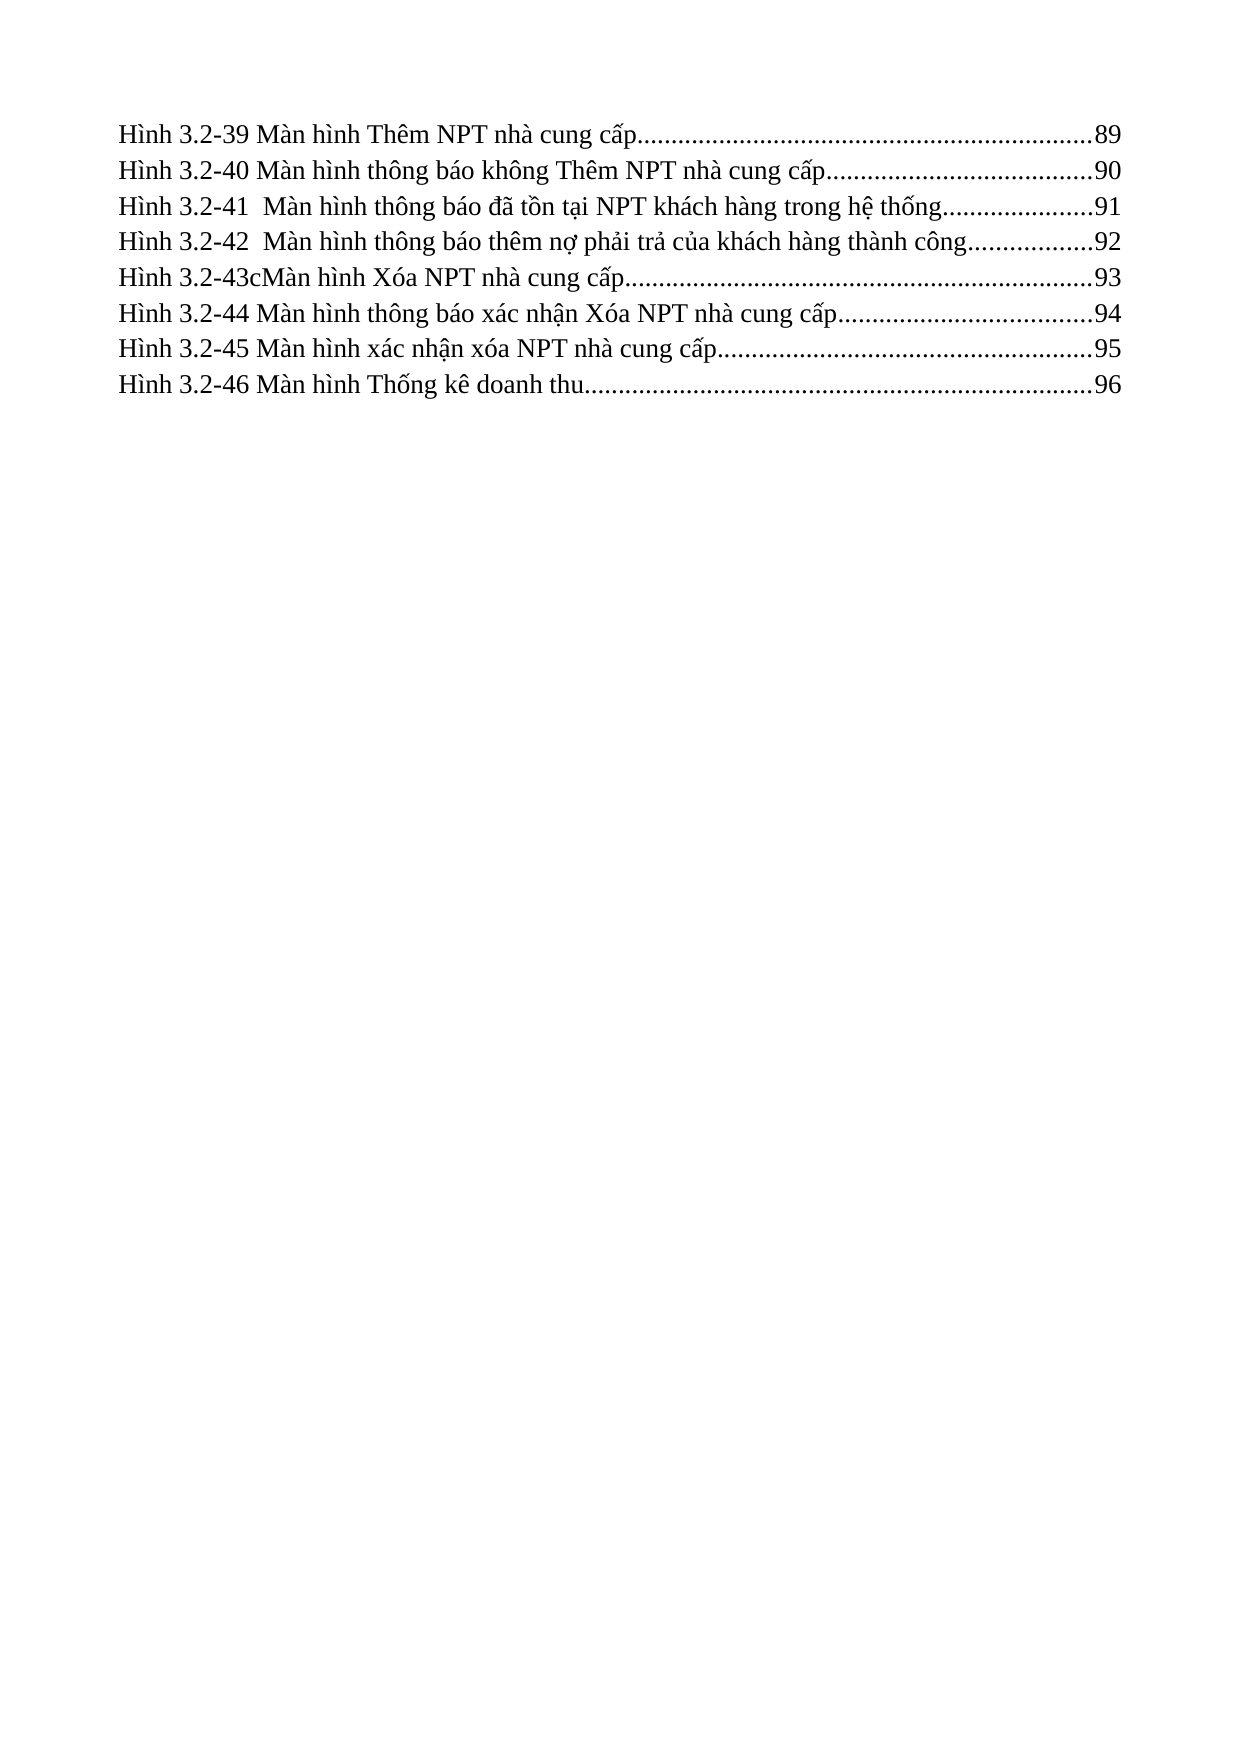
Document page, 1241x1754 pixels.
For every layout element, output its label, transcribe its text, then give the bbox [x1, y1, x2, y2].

text Hình 3.2-41 Màn hình thông báo đã tồn tại NPT khách hàng trong hệ thống 91 [118, 189, 1122, 221]
text Hình 3.2-40 Màn hình thông báo không Thêm NPT nhà cung cấp 90 [118, 154, 1122, 185]
text Hình 3.2-39 Màn hình Thêm NPT nhà cung cấp 89 [118, 118, 1122, 149]
text Hình 3.2-42 Màn hình thông báo thêm nợ phải trả của khách hàng thành công 92 [118, 225, 1122, 256]
text Hình 3.2-44 Màn hình thông báo xác nhận Xóa NPT nhà cung cấp 94 [118, 297, 1122, 328]
text Hình 3.2-46 Màn hình Thống kê doanh thu 96 [118, 368, 1122, 399]
text Hình 3.2-45 Màn hình xác nhận xóa NPT nhà cung cấp 95 [118, 332, 1122, 364]
text Hình 3.2-43cMàn hình Xóa NPT nhà cung cấp 93 [118, 261, 1122, 292]
